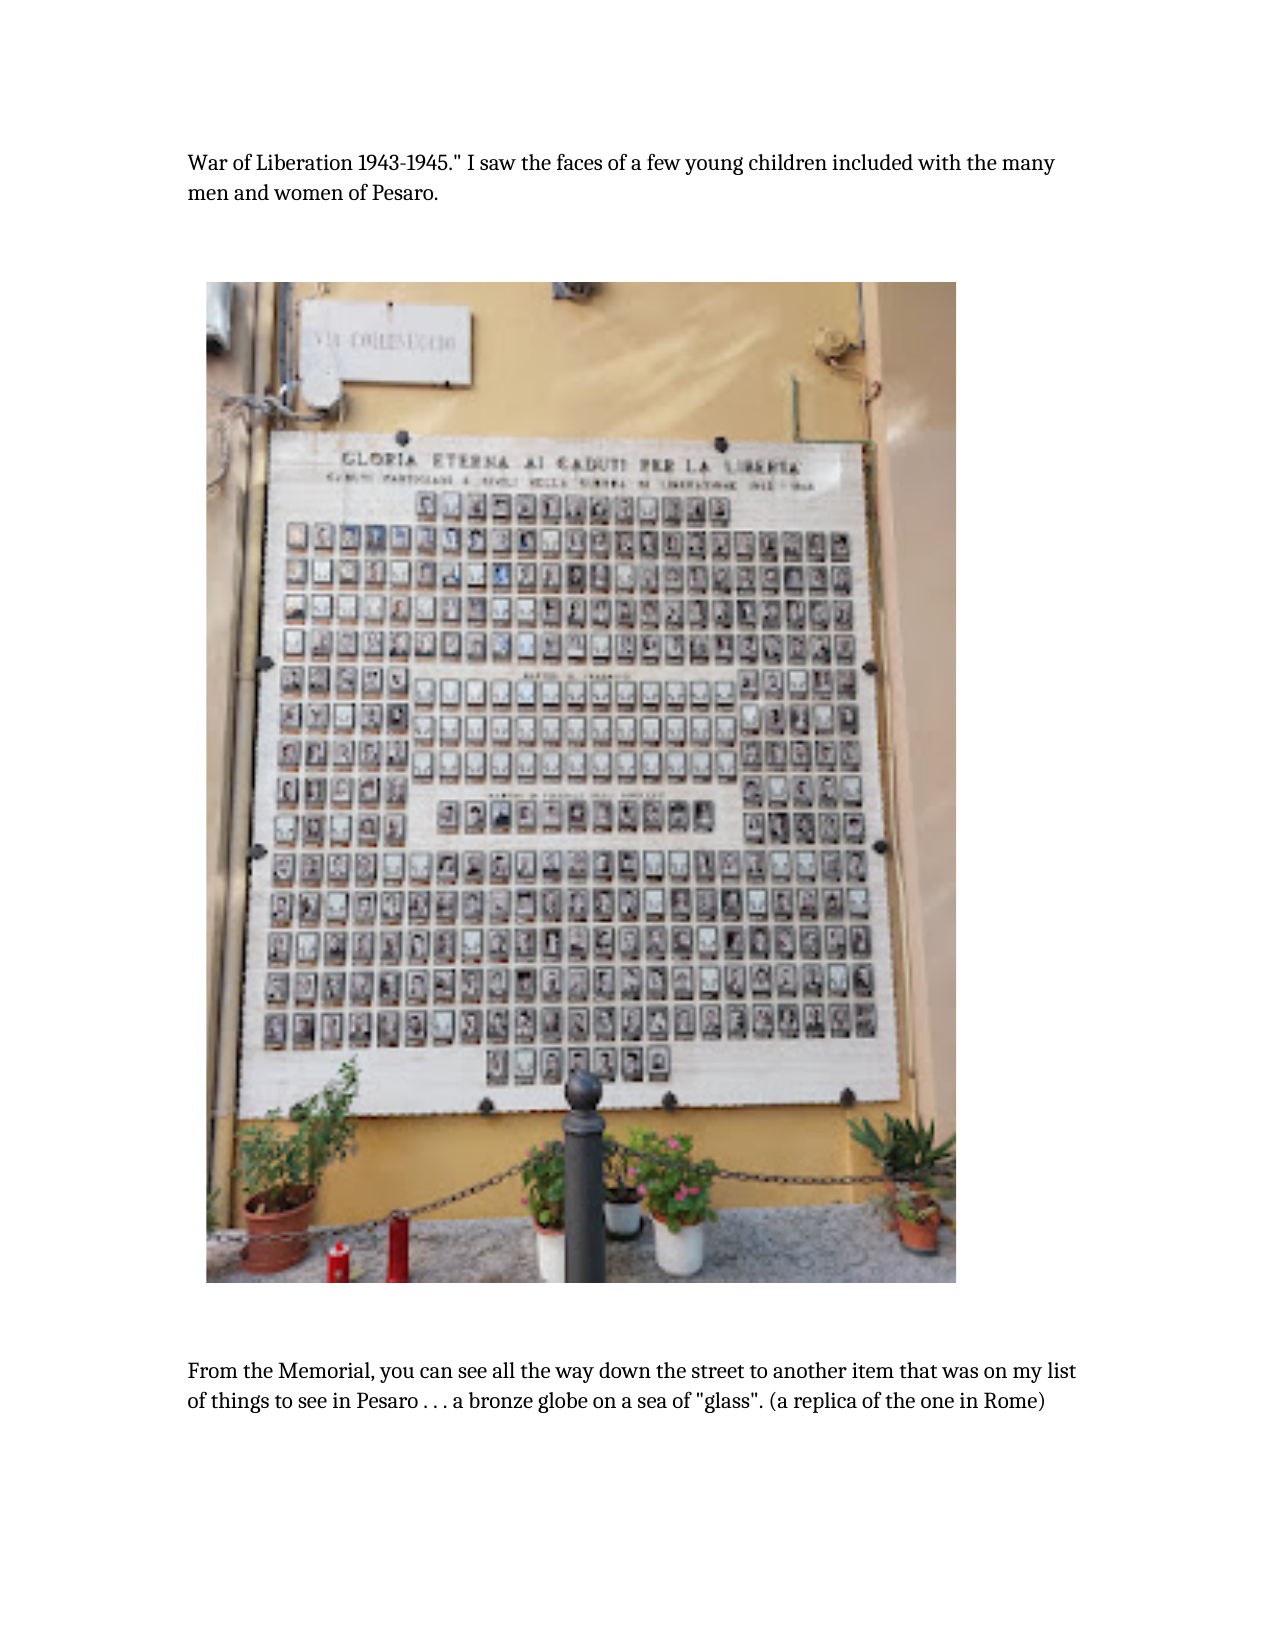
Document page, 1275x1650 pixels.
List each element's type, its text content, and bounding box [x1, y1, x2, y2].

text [187, 150, 1087, 207]
text From the Memorial, you can see all the way down the street to another item that was on my list of things to see in Pesaro . . . a bronze globe on a sea of "glass". (a replica of the one in Rome) [187, 1358, 1087, 1414]
picture [206, 282, 957, 1283]
